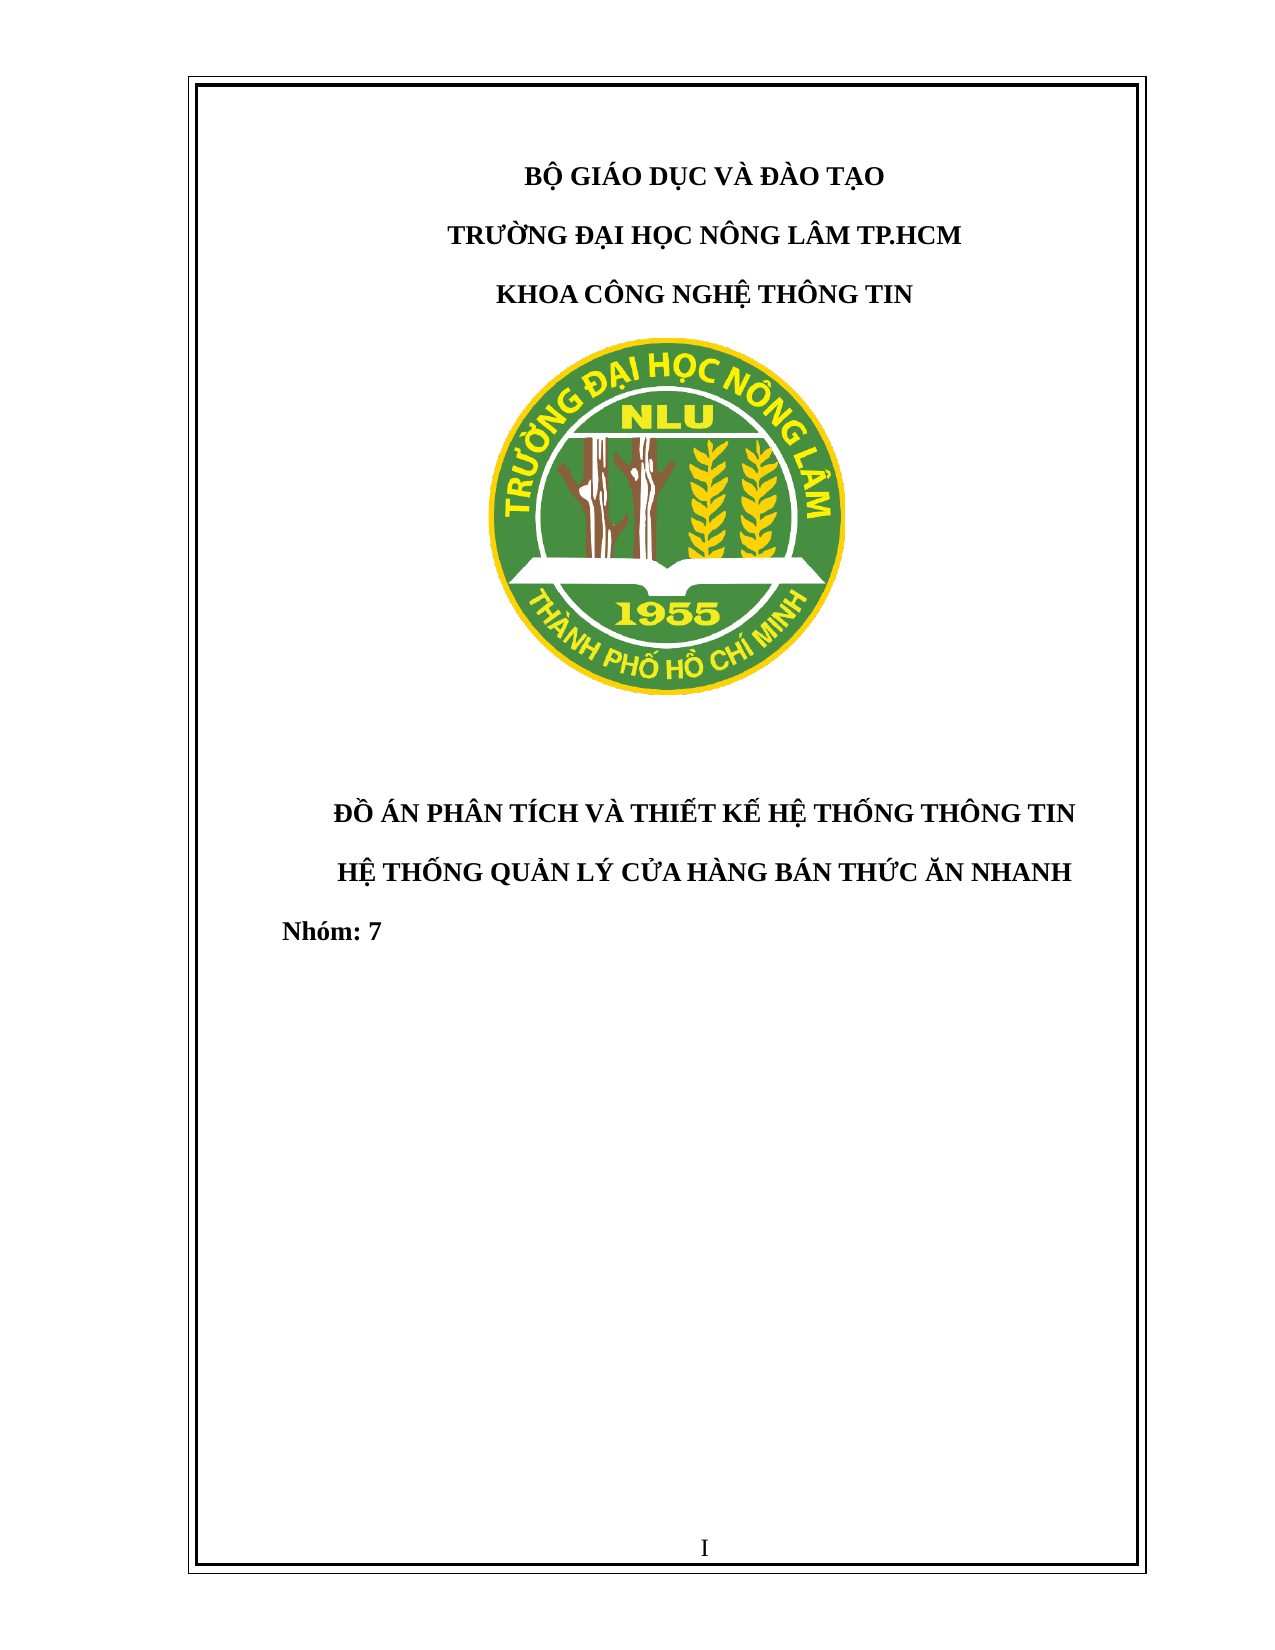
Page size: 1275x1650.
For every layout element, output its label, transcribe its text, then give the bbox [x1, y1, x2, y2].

text Nhóm: 7 [207, 915, 1127, 946]
text TRƯỜNG ĐẠI HỌC NÔNG LÂM TP.HCM [207, 219, 1127, 251]
text KHOA CÔNG NGHỆ THÔNG TIN [207, 278, 1127, 310]
text BỘ GIÁO DỤC VÀ ĐÀO TẠO [207, 160, 1127, 191]
text HỆ THỐNG QUẢN LÝ CỬA HÀNG BÁN THỨC ĂN NHANH [207, 856, 1127, 887]
picture [488, 338, 845, 695]
text ĐỒ ÁN PHÂN TÍCH VÀ THIẾT KẾ HỆ THỐNG THÔNG TIN [207, 797, 1127, 828]
